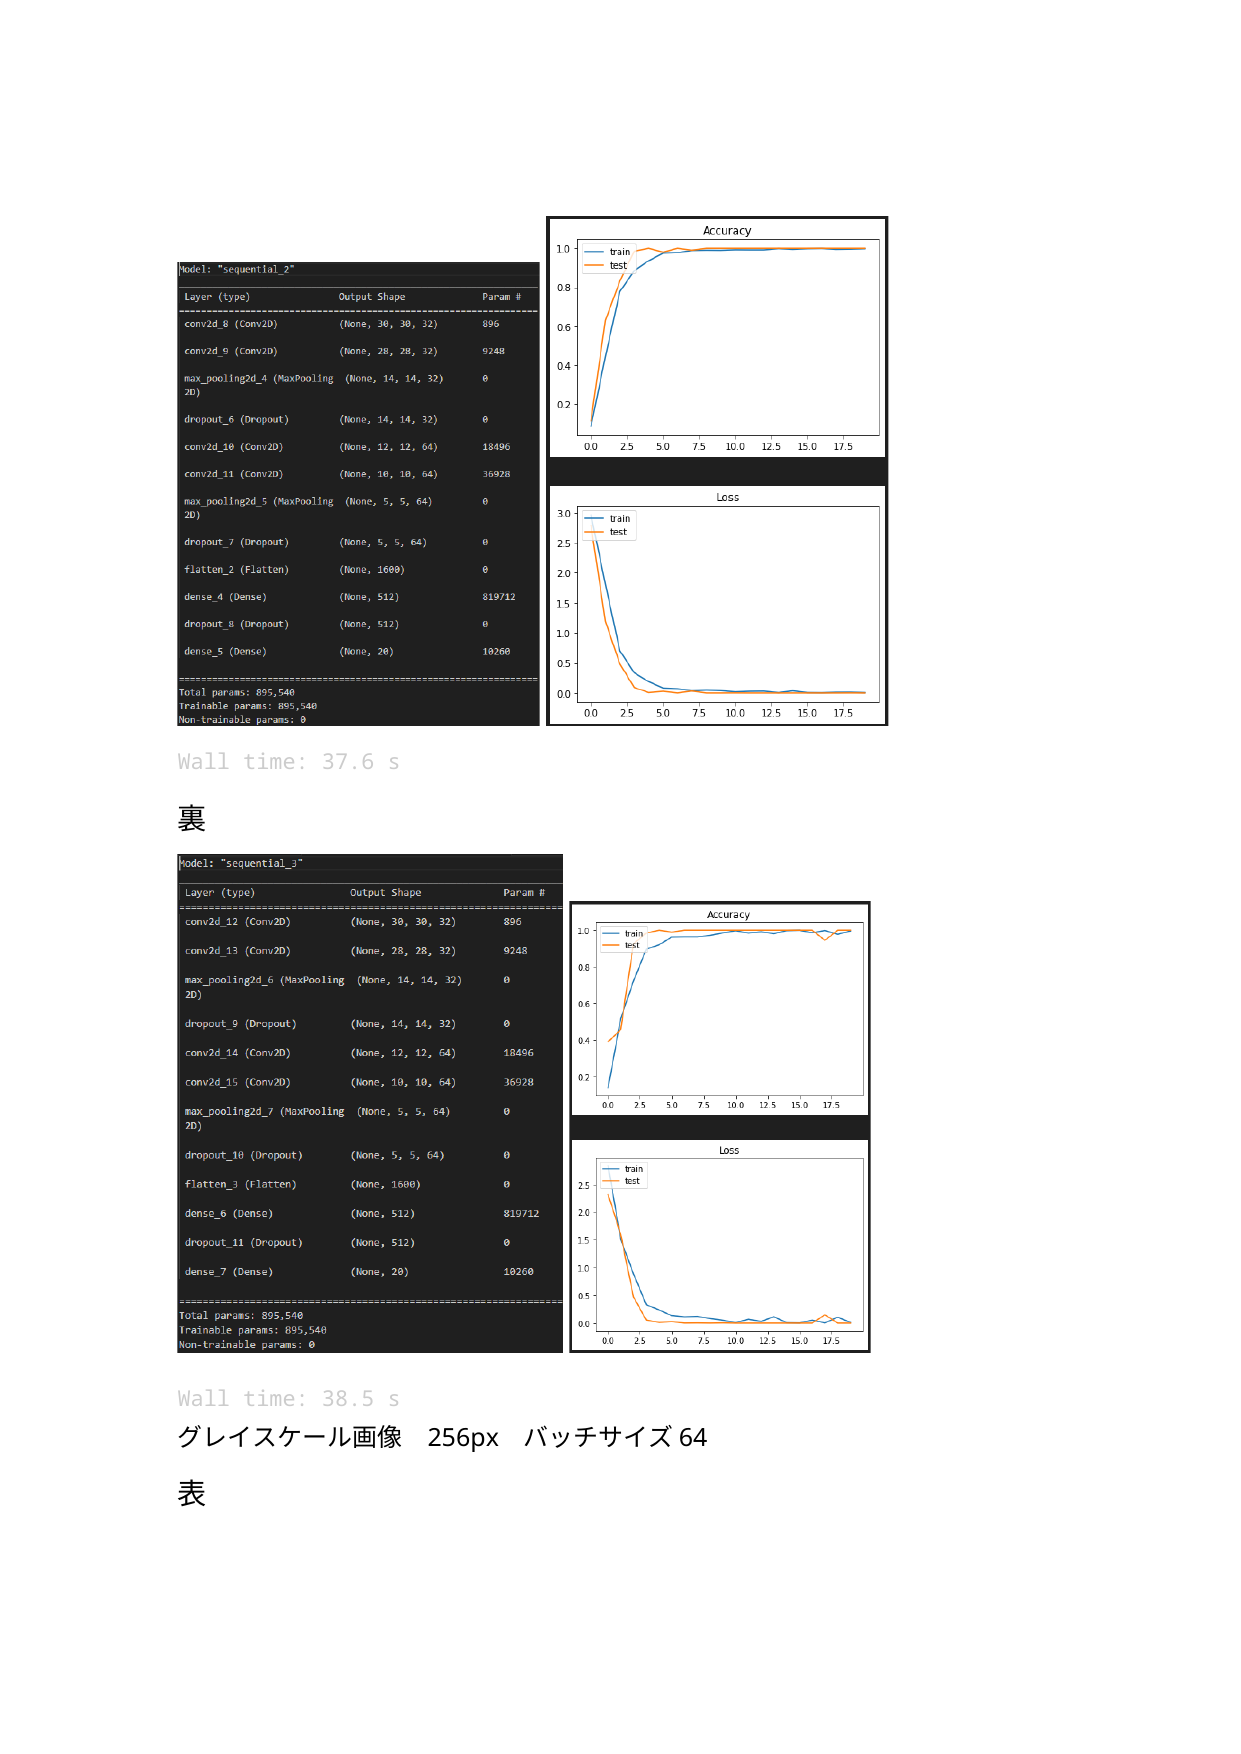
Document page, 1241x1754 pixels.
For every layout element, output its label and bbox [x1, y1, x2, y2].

picture [177, 262, 540, 726]
picture [177, 854, 563, 1353]
picture [546, 216, 889, 726]
picture [569, 901, 871, 1353]
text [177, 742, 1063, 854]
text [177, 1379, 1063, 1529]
